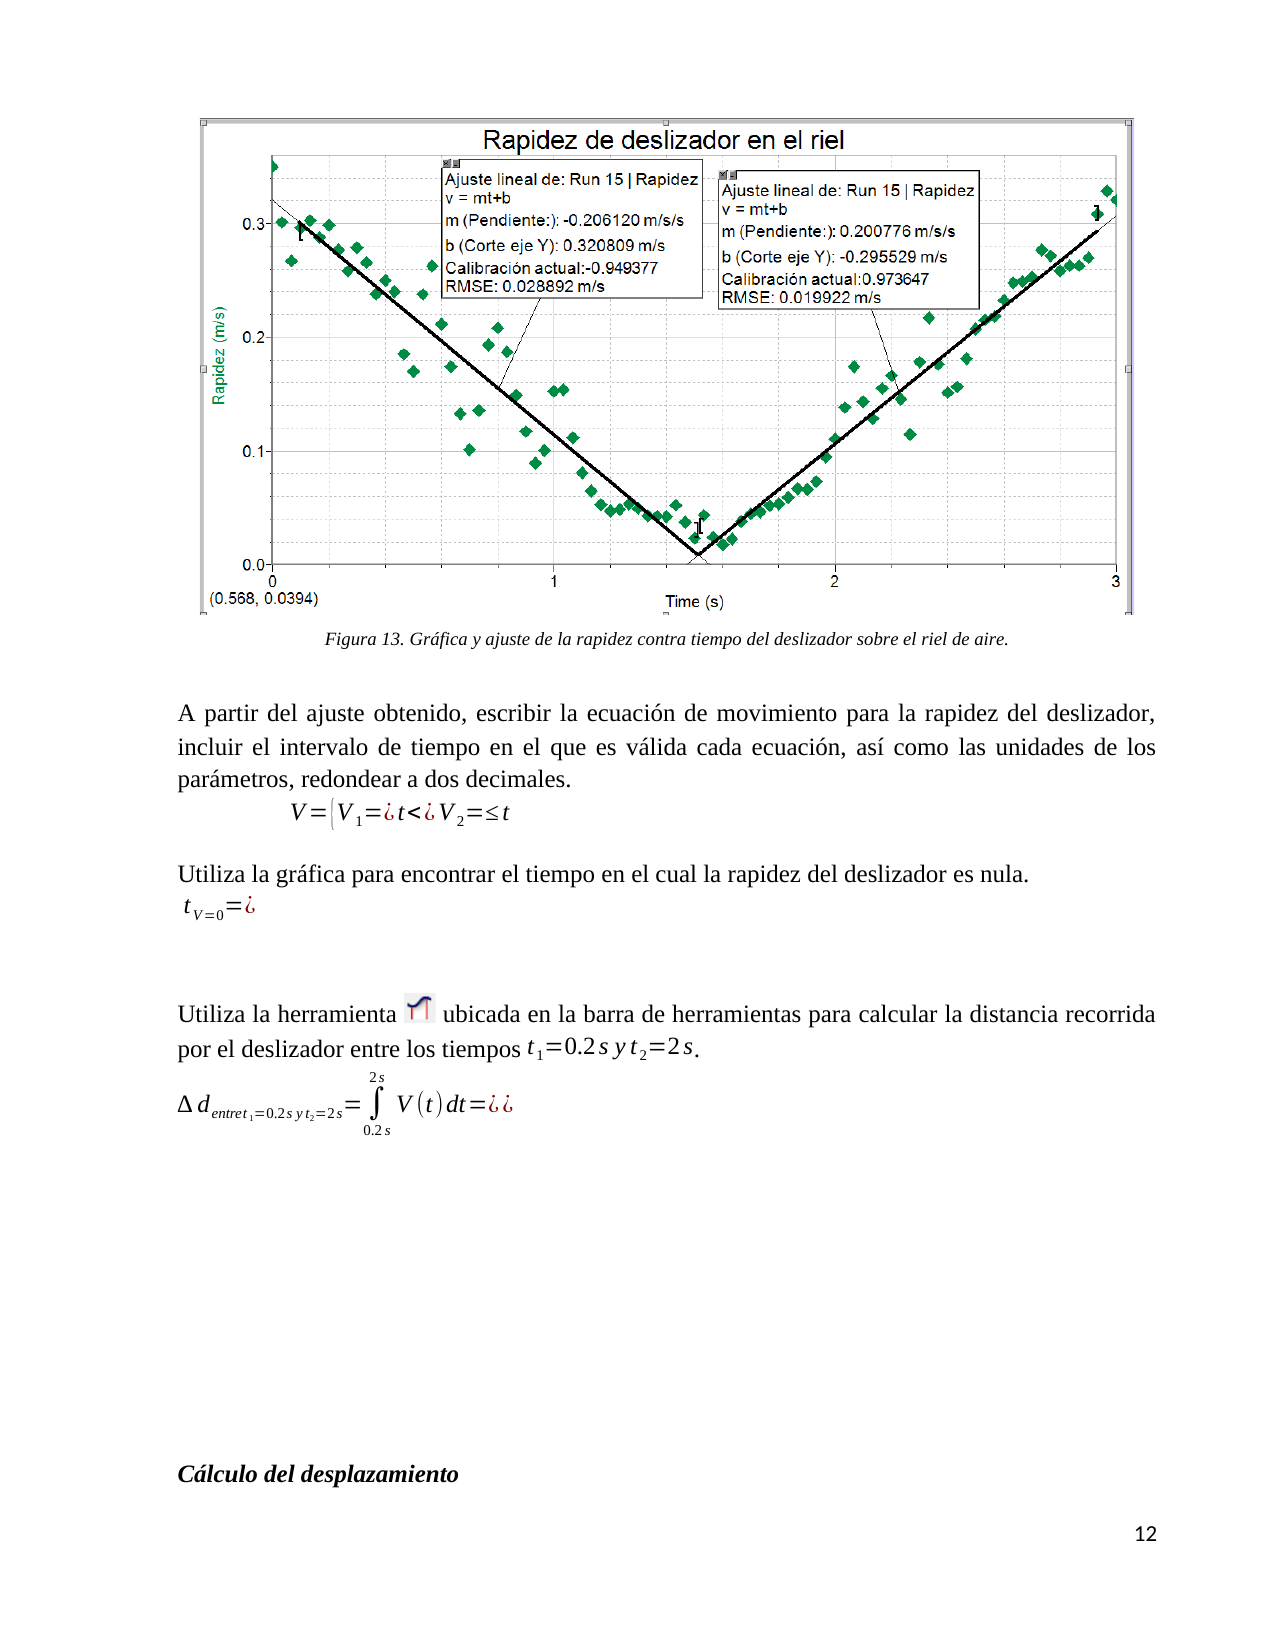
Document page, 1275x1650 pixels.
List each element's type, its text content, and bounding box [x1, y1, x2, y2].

picture [199, 118, 1135, 615]
picture [404, 993, 436, 1023]
list Utiliza la gráfica para encontrar el tiempo en el cual la rapidez del deslizador es nula. [177, 859, 1157, 888]
list A partir del ajuste obtenido, escribir la ecuación de movimiento para la rapidez del deslizador, incluir el intervalo de tiempo en el que es válida cada ecuación, así como las unidades de los parámetros, redondear a dos decimales. [177, 698, 1157, 793]
list Cálculo del desplazamiento [177, 1459, 1157, 1487]
text Figura 13. Gráfica y ajuste de la rapidez contra tiempo del deslizador sobre el riel de aire. [177, 627, 1157, 649]
list Utiliza la herramienta ubicada en la barra de herramientas para calcular la distancia recorrida por el deslizador entre los tiempos . [177, 994, 1157, 1064]
